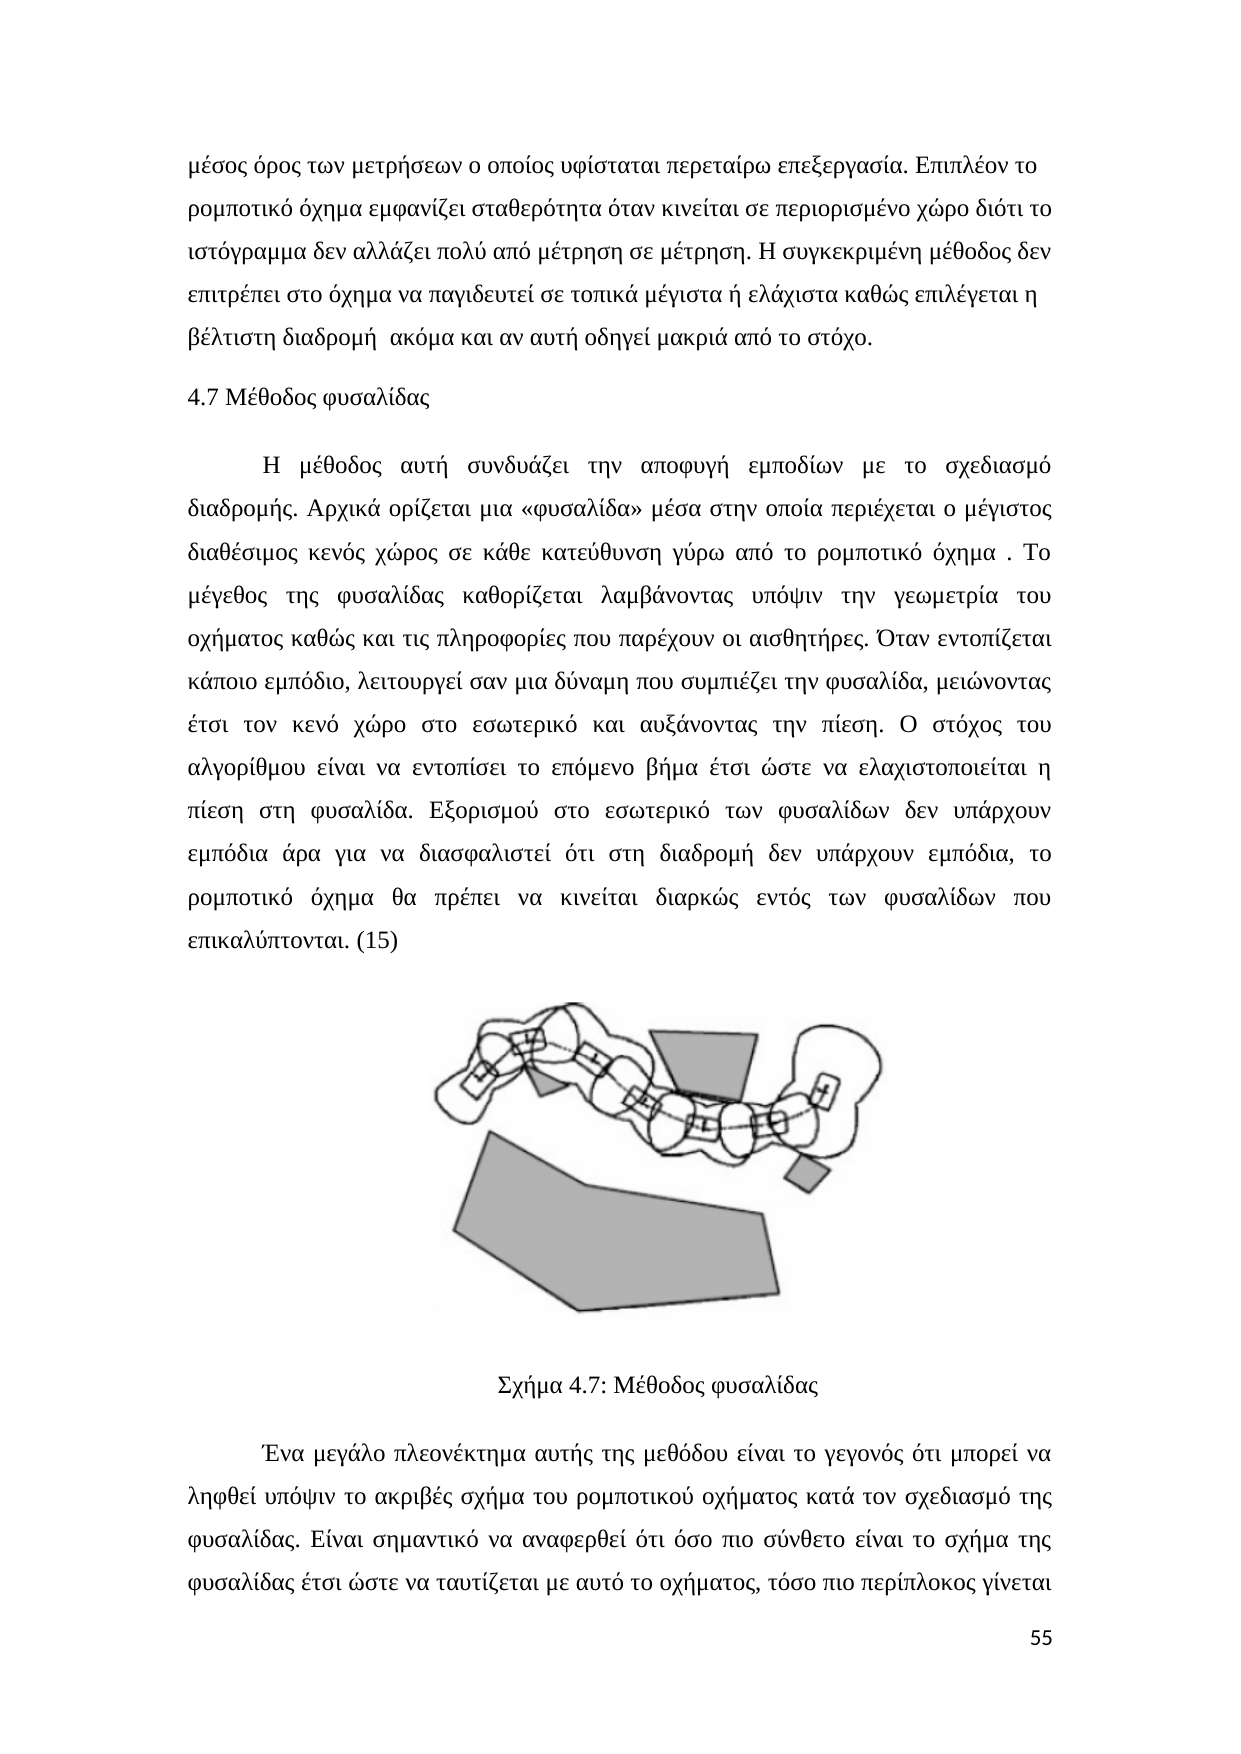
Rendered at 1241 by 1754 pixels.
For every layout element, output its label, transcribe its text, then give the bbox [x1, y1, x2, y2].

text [187, 150, 1053, 351]
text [187, 1438, 1053, 1596]
picture [428, 992, 887, 1331]
subtitle 4.7 Μέθοδος φυσαλίδας [187, 382, 1053, 411]
text Η μέθοδος αυτή συνδυάζει την αποφυγή εμποδίων με το σχεδιασμό διαδρομής. Αρχικά ορίζεται μια «φυσαλίδα» μέσα στην οποία περιέχεται ο μέγιστος διαθέσιμος κενός χώρος σε κάθε κατεύθυνση γύρω από το ρομποτικό όχημα . Το μέγεθος της φυσαλίδας καθορίζεται λαμβάνοντας υπόψιν την γεωμετρία του οχήματος καθώς και τις πληροφορίες που παρέχουν οι αισθητήρες. Όταν εντοπίζεται κάποιο εμπόδιο, λειτουργεί σαν μια δύναμη που συμπιέζει την φυσαλίδα, μειώνοντας έτσι τον κενό χώρο στο εσωτερικό και αυξάνοντας την πίεση. Ο στόχος του αλγορίθμου είναι να εντοπίσει το επόμενο βήμα έτσι ώστε να ελαχιστοποιείται η πίεση στη φυσαλίδα. Εξορισμού στο εσωτερικό των φυσαλίδων δεν υπάρχουν εμπόδια άρα για να διασφαλιστεί ότι στη διαδρομή δεν υπάρχουν εμπόδια, το ρομποτικό όχημα θα πρέπει να κινείται διαρκώς εντός των φυσαλίδων που επικαλύπτονται. [187, 450, 1053, 953]
text Σχήμα 4.7: Μέθοδος φυσαλίδας [187, 1370, 1053, 1399]
